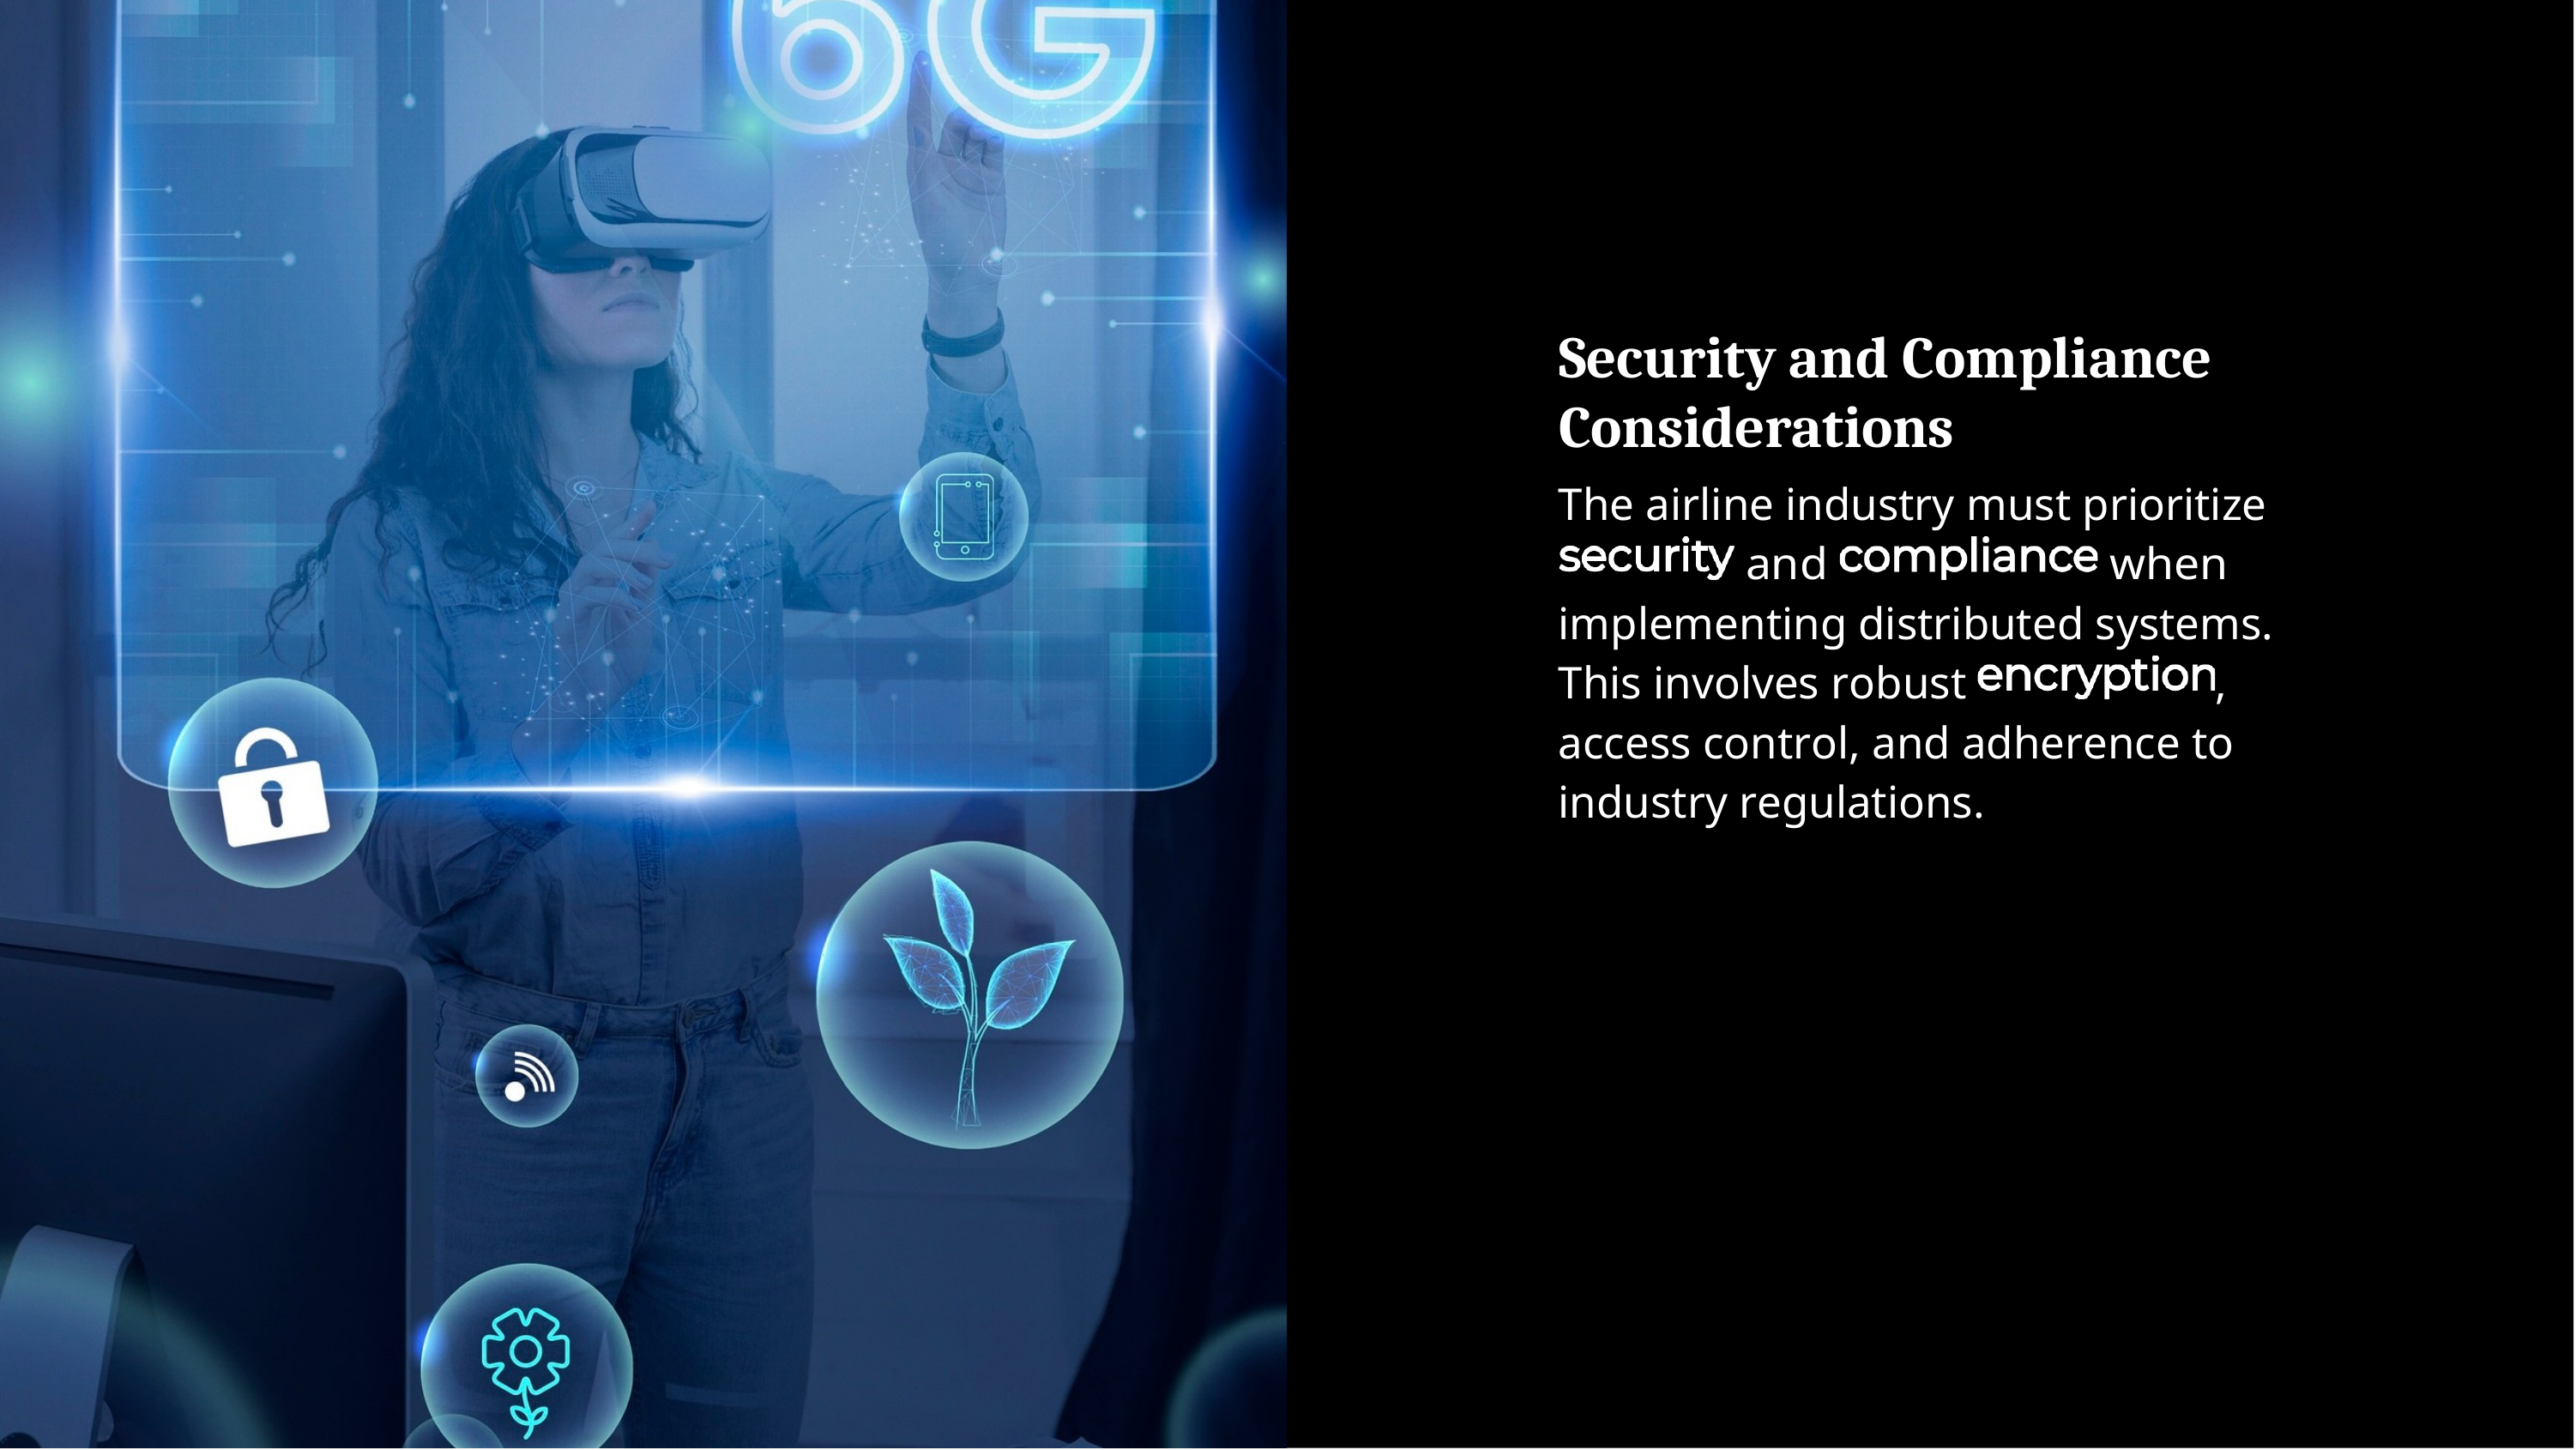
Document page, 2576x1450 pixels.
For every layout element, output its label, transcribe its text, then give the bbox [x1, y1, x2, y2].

picture [1977, 656, 2216, 699]
picture [1559, 536, 1734, 580]
text implementing distributed systems. This involves robust , access control, and adherence to industry regulations. [1559, 593, 2336, 831]
picture [0, 0, 1287, 1448]
text The airline industry must prioritize and when [1559, 474, 2336, 593]
picture [1839, 536, 2098, 580]
subtitle Security and Compliance Considerations [1559, 324, 2518, 462]
